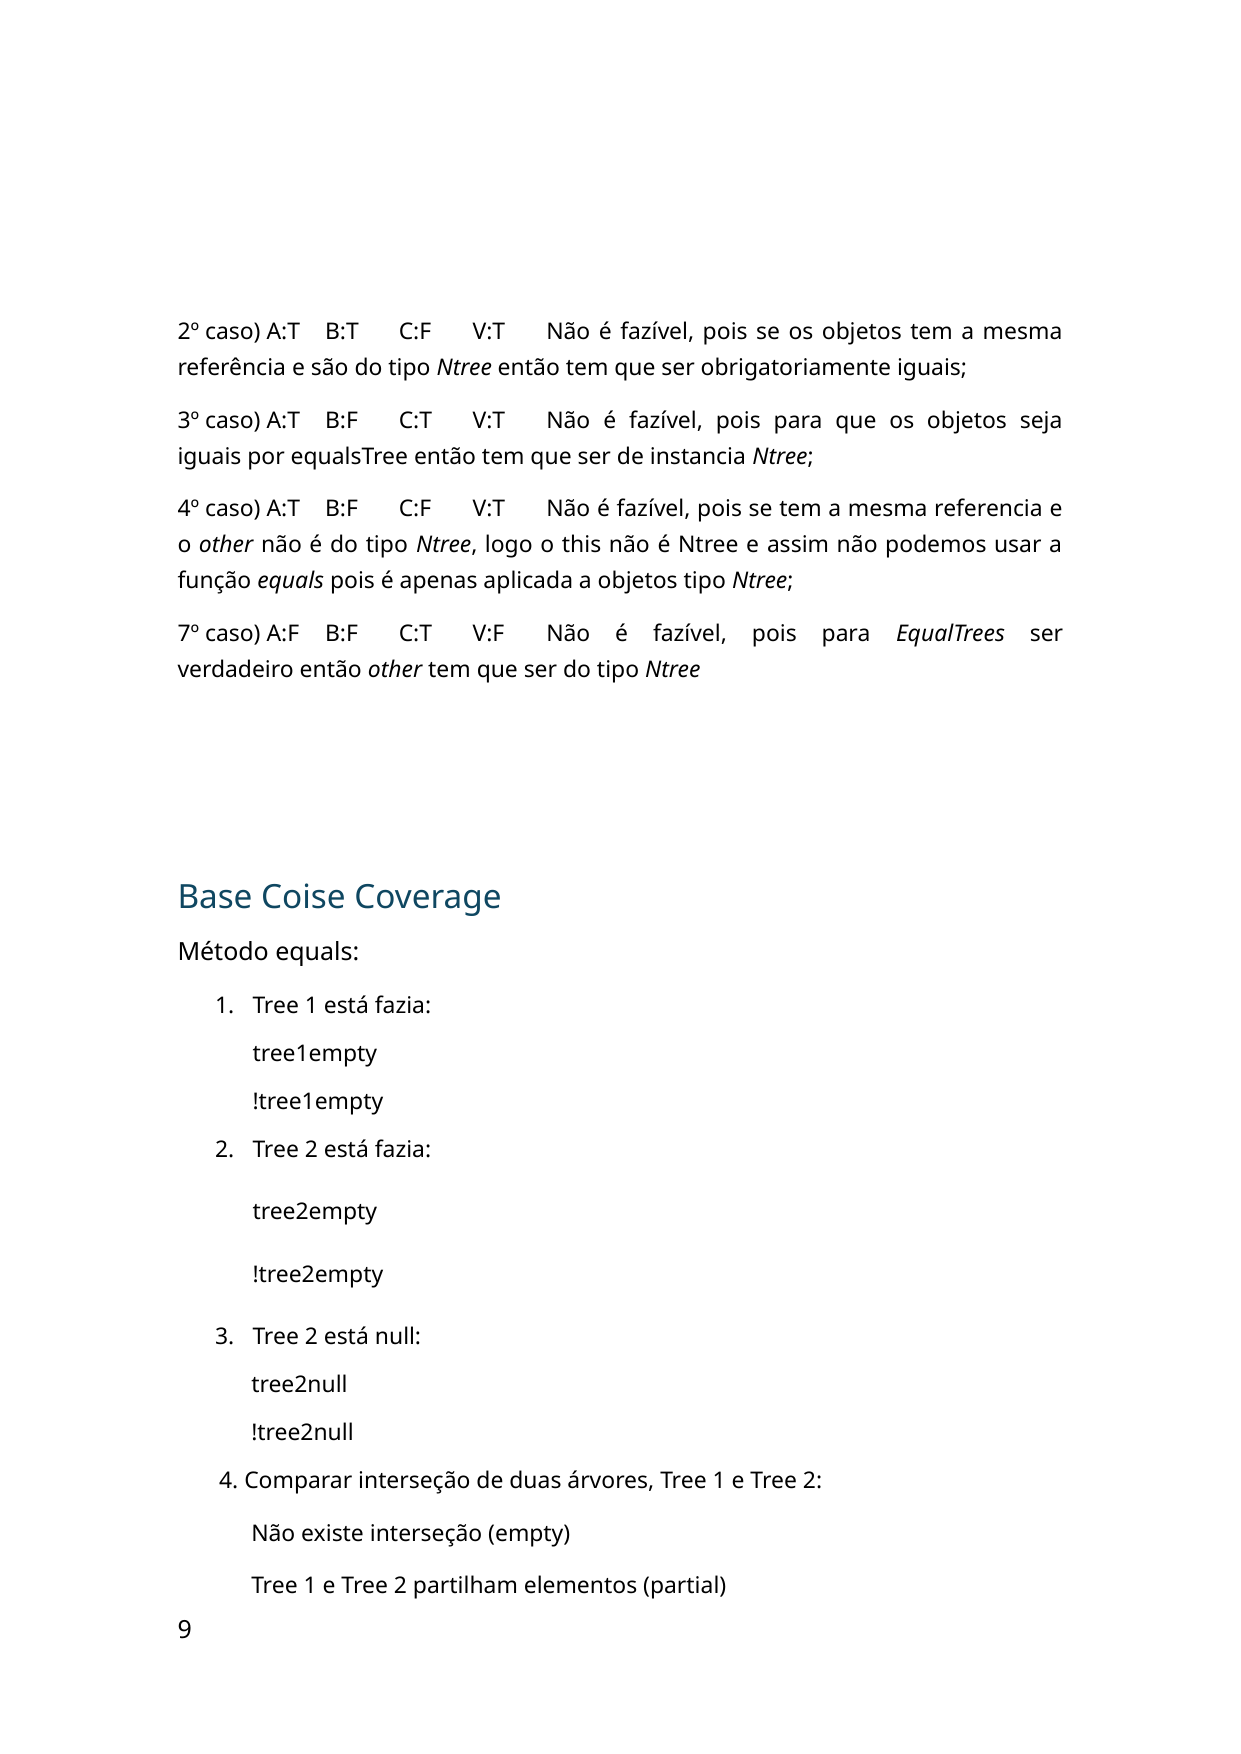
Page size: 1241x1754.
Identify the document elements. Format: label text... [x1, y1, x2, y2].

list Tree 2 está fazia: [215, 1133, 1063, 1164]
text 2º caso) A:T B:T C:F V:T Não é fazível, pois se os objetos tem a mesma referência e são do tipo Ntree então tem que ser obrigatoriamente iguais; [177, 315, 1063, 382]
text Método equals: [177, 933, 1063, 967]
text Tree 1 e Tree 2 partilham elementos (partial) [251, 1569, 1063, 1601]
list Tree 1 está fazia: [215, 989, 1063, 1020]
text !tree2null [251, 1416, 1063, 1447]
list tree2empty [252, 1195, 1063, 1227]
subtitle Base Coise Coverage [177, 873, 1063, 918]
text Não existe interseção (empty) [251, 1517, 1063, 1548]
text 4º caso) A:T B:F C:F V:T Não é fazível, pois se tem a mesma referencia e o other não é do tipo Ntree, logo o this não é Ntree e assim não podemos usar a função equals pois é apenas aplicada a objetos tipo Ntree; [177, 492, 1063, 595]
list !tree2empty [252, 1258, 1063, 1289]
text 3º caso) A:T B:F C:T V:T Não é fazível, pois para que os objetos seja iguais por equalsTree então tem que ser de instancia Ntree; [177, 404, 1063, 471]
text tree2null [251, 1368, 1063, 1399]
text 4. Comparar interseção de duas árvores, Tree 1 e Tree 2: [177, 1464, 1063, 1495]
text 7º caso) A:F B:F C:T V:F Não é fazível, pois para EqualTrees ser verdadeiro então other tem que ser do tipo Ntree [177, 617, 1063, 684]
text !tree1empty [252, 1085, 1063, 1116]
text tree1empty [252, 1037, 1063, 1068]
list Tree 2 está null: [215, 1320, 1063, 1352]
